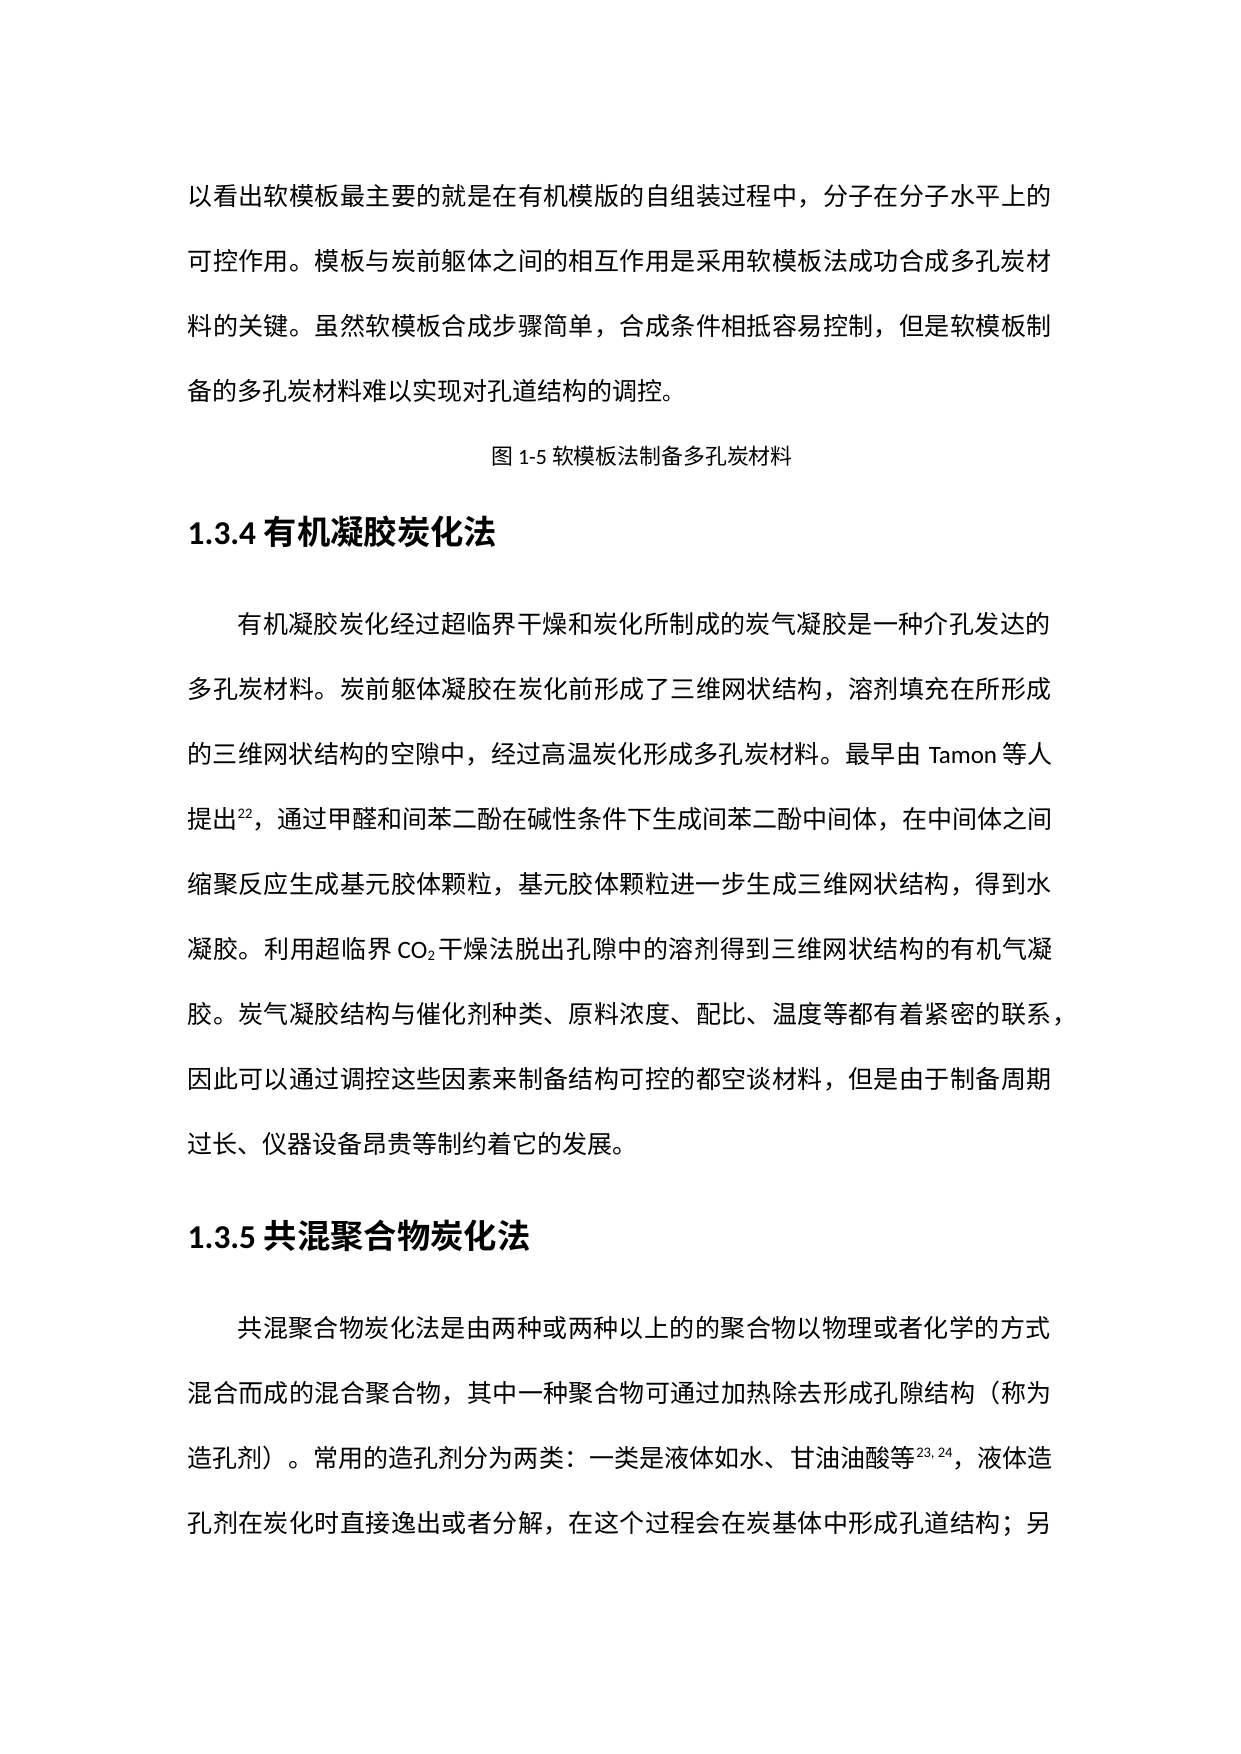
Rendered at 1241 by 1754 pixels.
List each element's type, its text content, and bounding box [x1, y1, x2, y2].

text 图1-5 软模板法制备多孔炭材料 [187, 438, 1053, 471]
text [187, 1294, 1053, 1554]
text 有机凝胶炭化经过超临界干燥和炭化所制成的炭气凝胶是一种介孔发达的多孔炭材料。炭前躯体凝胶在炭化前形成了三维网状结构，溶剂填充在所形成的三维网状结构的空隙中，经过高温炭化形成多孔炭材料。最早由Tamon等人提出22，通过甲醛和间苯二酚在碱性条件下生成间苯二酚中间体，在中间体之间缩聚反应生成基元胶体颗粒，基元胶体颗粒进一步生成三维网状结构，得到水凝胶。利用超临界CO2干燥法脱出孔隙中的溶剂得到三维网状结构的有机气凝胶。炭气凝胶结构与催化剂种类、原料浓度、配比、温度等都有着紧密的联系，因此可以通过调控这些因素来制备结构可控的都空谈材料，但是由于制备周期过长、仪器设备昂贵等制约着它的发展。 [187, 590, 1053, 1175]
subtitle 1.3.5 共混聚合物炭化法 [187, 1202, 1053, 1267]
subtitle 1.3.4 有机凝胶炭化法 [187, 498, 1053, 563]
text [187, 162, 1053, 422]
